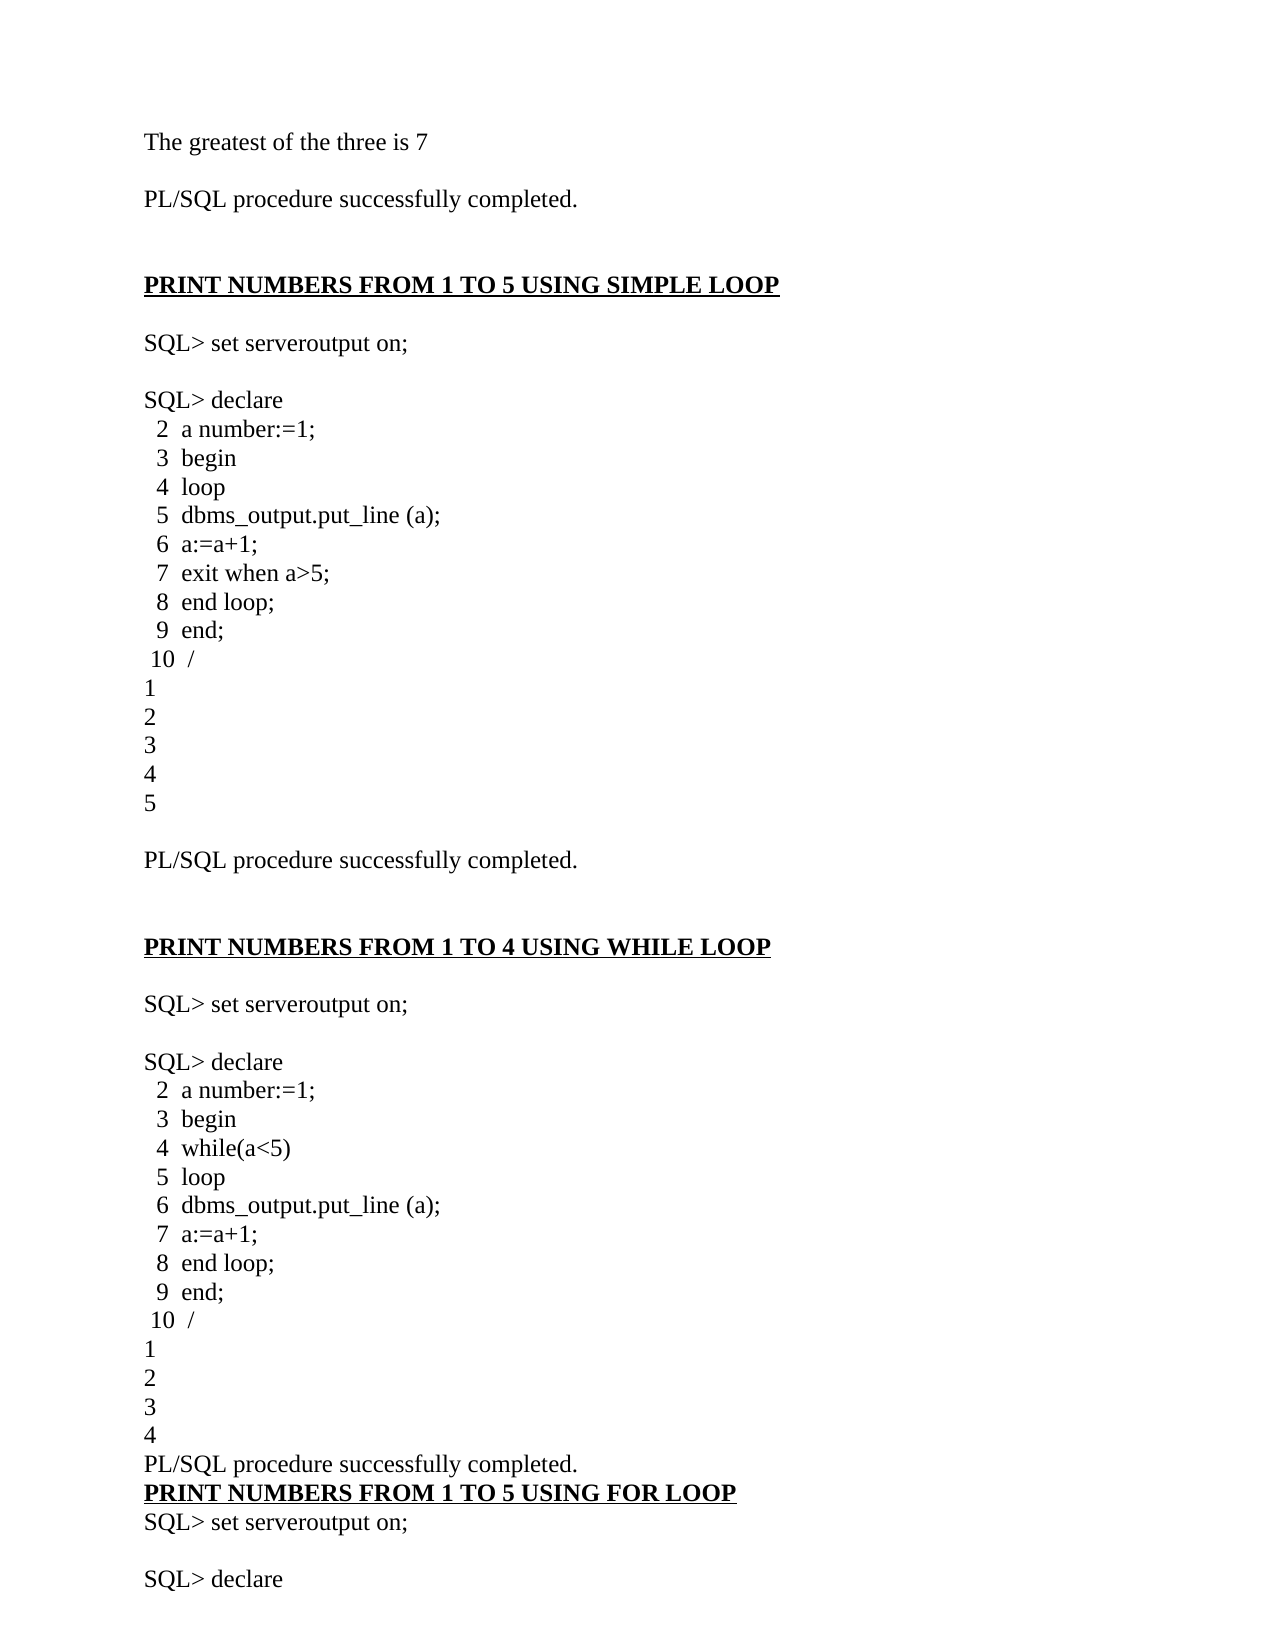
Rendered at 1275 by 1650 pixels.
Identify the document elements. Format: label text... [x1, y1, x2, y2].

text SQL> set serveroutput on; [143, 1507, 1144, 1535]
text 3 begin [143, 443, 1144, 472]
text 3 begin [143, 1104, 1144, 1133]
text SQL> set serveroutput on; [143, 328, 1144, 357]
text 1 [143, 673, 1144, 702]
text PRINT NUMBERS FROM 1 TO 5 USING SIMPLE LOOP [143, 270, 1144, 299]
text 2 [143, 702, 1144, 730]
text 4 [143, 1420, 1144, 1449]
text 10 / [143, 1305, 1144, 1334]
text 6 a:=a+1; [143, 529, 1144, 558]
text PRINT NUMBERS FROM 1 TO 5 USING FOR LOOP [143, 1478, 1144, 1507]
text 3 [143, 730, 1144, 759]
text 10 / [143, 644, 1144, 673]
text The greatest of the three is 7 [143, 127, 1144, 155]
text 3 [143, 1392, 1144, 1420]
text 4 loop [143, 472, 1144, 500]
text 5 [143, 788, 1144, 817]
text SQL> declare [143, 1564, 1144, 1593]
text PL/SQL procedure successfully completed. [143, 1449, 1144, 1478]
text 2 [143, 1363, 1144, 1392]
text PL/SQL procedure successfully completed. [143, 845, 1144, 874]
text SQL> declare [143, 385, 1144, 414]
text 6 dbms_output.put_line (a); [143, 1190, 1144, 1219]
text PL/SQL procedure successfully completed. [143, 184, 1144, 213]
text 2 a number:=1; [143, 414, 1144, 443]
text SQL> set serveroutput on; [143, 989, 1144, 1018]
text 7 exit when a>5; [143, 558, 1144, 587]
text 5 loop [143, 1162, 1144, 1190]
text 2 a number:=1; [143, 1075, 1144, 1104]
text 8 end loop; [143, 587, 1144, 615]
text 4 while(a<5) [143, 1133, 1144, 1162]
text 7 a:=a+1; [143, 1219, 1144, 1248]
text SQL> declare [143, 1047, 1144, 1075]
text 8 end loop; [143, 1248, 1144, 1277]
text PRINT NUMBERS FROM 1 TO 4 USING WHILE LOOP [143, 932, 1144, 960]
text 5 dbms_output.put_line (a); [143, 500, 1144, 529]
text 1 [143, 1334, 1144, 1363]
text 9 end; [143, 1277, 1144, 1305]
text 4 [143, 759, 1144, 788]
text 9 end; [143, 615, 1144, 644]
